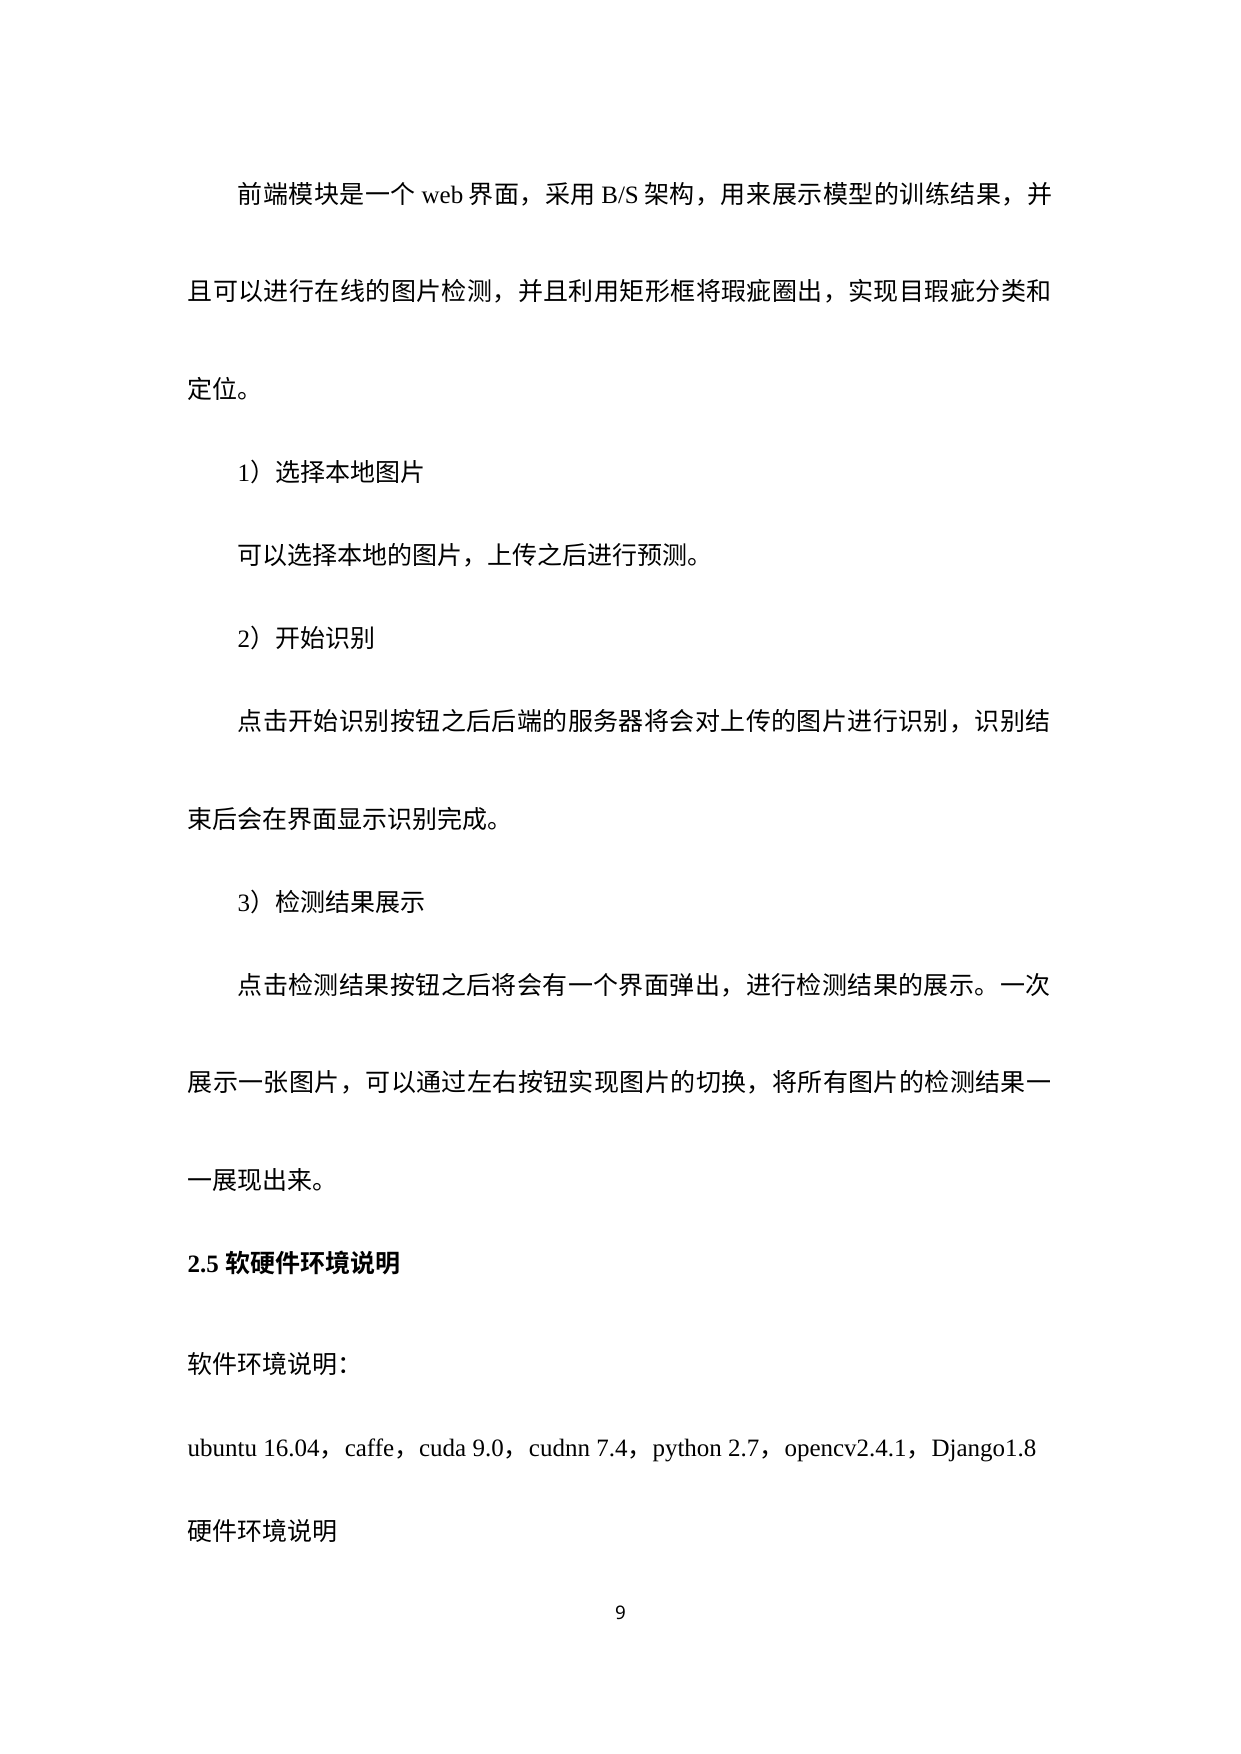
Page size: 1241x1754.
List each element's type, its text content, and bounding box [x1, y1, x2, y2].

text 1）选择本地图片 [187, 438, 1053, 503]
text 硬件环境说明 [187, 1497, 1053, 1562]
text ubuntu 16.04，caffe，cuda 9.0，cudnn 7.4，python 2.7，opencv2.4.1，Django1.8 [187, 1413, 1053, 1478]
text 可以选择本地的图片，上传之后进行预测。 [187, 521, 1053, 586]
text 点击开始识别按钮之后后端的服务器将会对上传的图片进行识别，识别结束后会在界面显示识别完成。 [187, 687, 1053, 850]
text 软件环境说明： [187, 1330, 1053, 1395]
text 3）检测结果展示 [187, 868, 1053, 933]
text 2.5 软硬件环境说明 [187, 1229, 1053, 1294]
text 前端模块是一个web界面，采用B/S架构，用来展示模型的训练结果，并且可以进行在线的图片检测，并且利用矩形框将瑕疵圈出，实现目瑕疵分类和定位。 [187, 160, 1053, 420]
text 2）开始识别 [187, 604, 1053, 669]
text 点击检测结果按钮之后将会有一个界面弹出，进行检测结果的展示。一次展示一张图片，可以通过左右按钮实现图片的切换，将所有图片的检测结果一一展现出来。 [187, 951, 1053, 1211]
